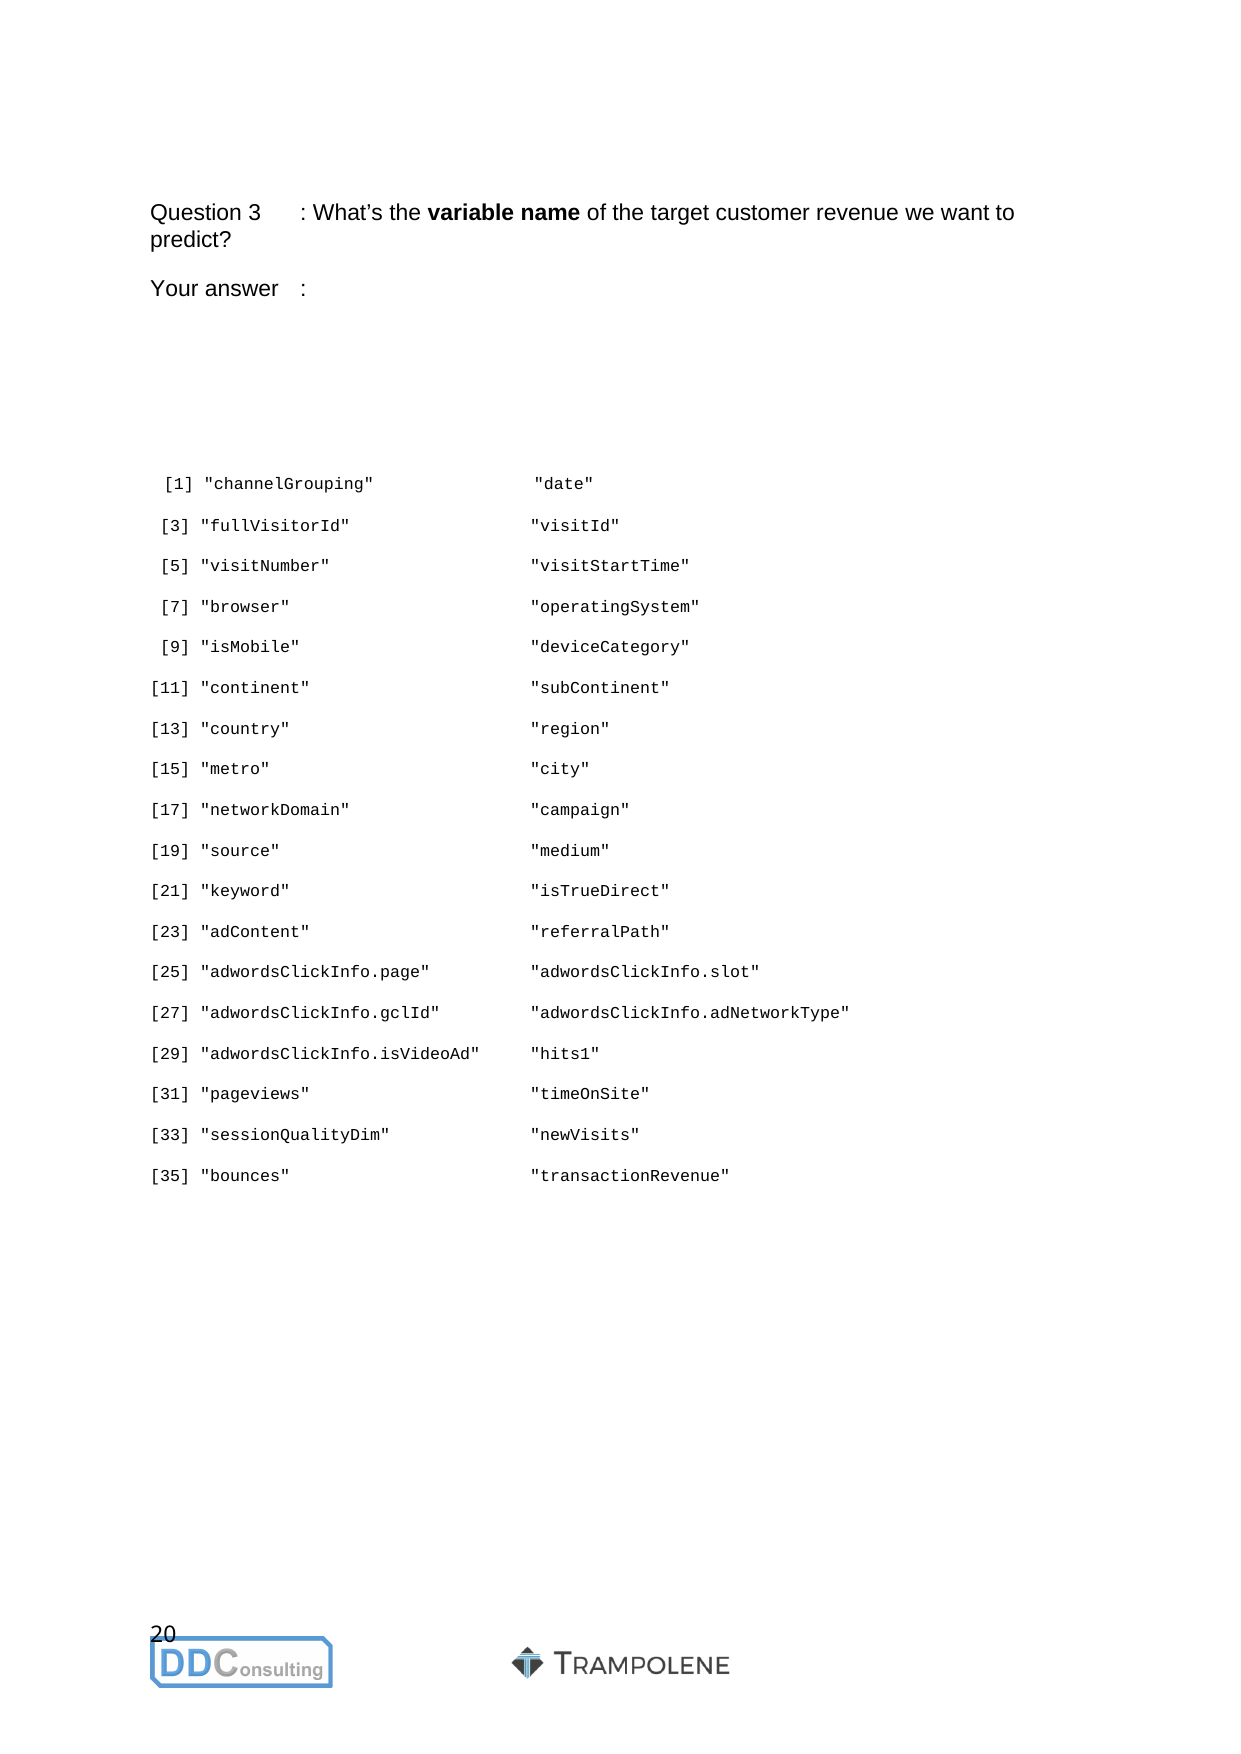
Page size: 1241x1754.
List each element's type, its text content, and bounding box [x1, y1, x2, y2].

picture [504, 1639, 736, 1686]
text [11] "continent" "subContinent" [150, 679, 1090, 698]
text [27] "adwordsClickInfo.gclId" "adwordsClickInfo.adNetworkType" [150, 1004, 1090, 1023]
picture [150, 1636, 333, 1688]
text [25] "adwordsClickInfo.page" "adwordsClickInfo.slot" [150, 964, 1090, 983]
text [19] "source" "medium" [150, 842, 1090, 861]
text [31] "pageviews" "timeOnSite" [150, 1086, 1090, 1105]
text [3] "fullVisitorId" "visitId" [150, 517, 1090, 536]
text [15] "metro" "city" [150, 761, 1090, 780]
text [33] "sessionQualityDim" "newVisits" [150, 1126, 1090, 1145]
text [9] "isMobile" "deviceCategory" [150, 639, 1090, 658]
text [13] "country" "region" [150, 720, 1090, 739]
text [23] "adContent" "referralPath" [150, 923, 1090, 942]
text Question 3 : What’s the variable name of the target customer revenue we want to predict? [150, 198, 1090, 252]
text [35] "bounces" "transactionRevenue" [150, 1167, 1090, 1186]
text [29] "adwordsClickInfo.isVideoAd" "hits1" [150, 1045, 1090, 1064]
text [7] "browser" "operatingSystem" [150, 598, 1090, 617]
text Your answer : [150, 274, 1090, 301]
text [17] "networkDomain" "campaign" [150, 801, 1090, 820]
text [5] "visitNumber" "visitStartTime" [150, 558, 1090, 577]
text ﻿ [1] ﻿"channelGrouping" "date" [150, 468, 1090, 495]
text [21] "keyword" "isTrueDirect" [150, 883, 1090, 902]
